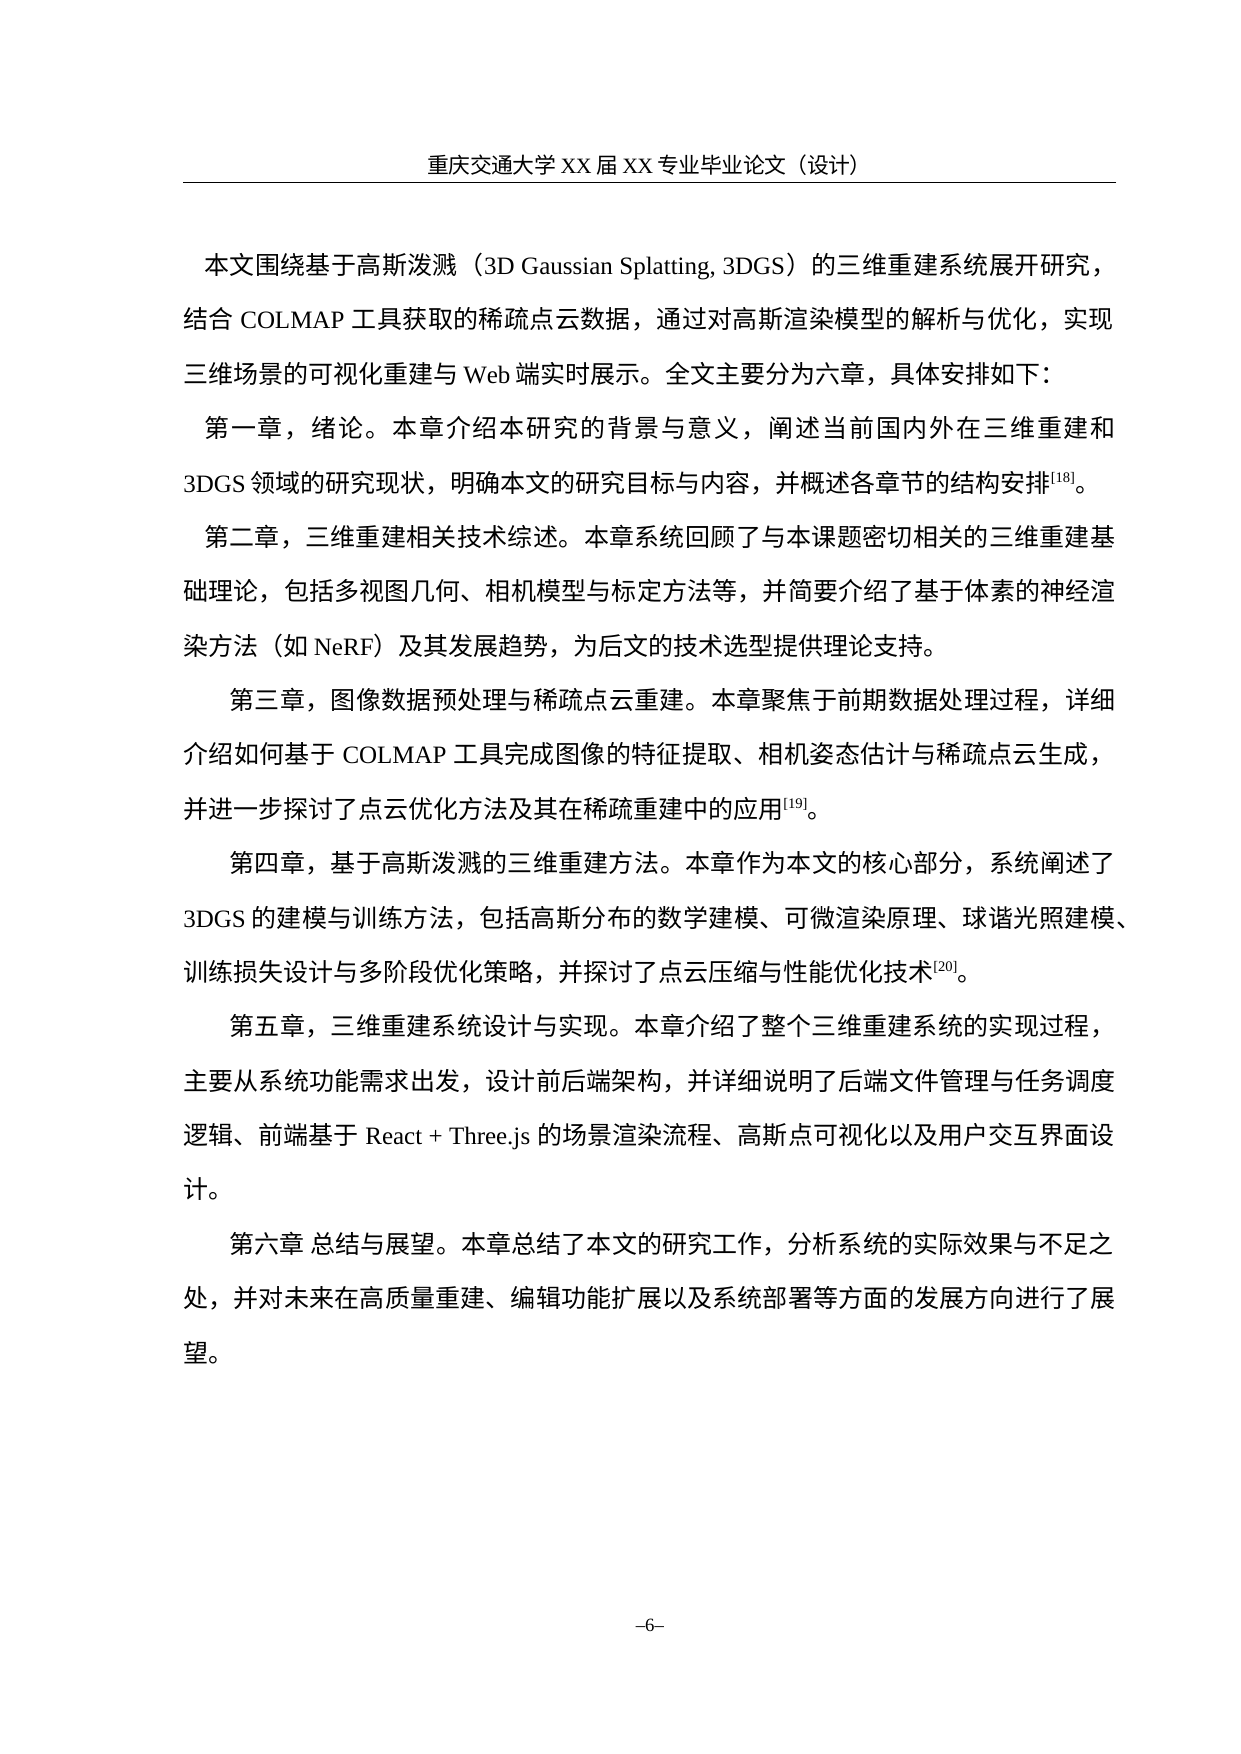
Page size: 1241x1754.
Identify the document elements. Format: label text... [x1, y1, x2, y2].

text 本文围绕基于高斯泼溅（3D Gaussian Splatting, 3DGS）的三维重建系统展开研究，结合 COLMAP 工具获取的稀疏点云数据，通过对高斯渲染模型的解析与优化，实现三维场景的可视化重建与Web端实时展示。全文主要分为六章，具体安排如下： [183, 246, 1116, 391]
text 第六章 总结与展望。本章总结了本文的研究工作，分析系统的实际效果与不足之处，并对未来在高质量重建、编辑功能扩展以及系统部署等方面的发展方向进行了展望。 [183, 1224, 1116, 1369]
text 第四章，基于高斯泼溅的三维重建方法。本章作为本文的核心部分，系统阐述了3DGS的建模与训练方法，包括高斯分布的数学建模、可微渲染原理、球谐光照建模、训练损失设计与多阶段优化策略，并探讨了点云压缩与性能优化技术[20]。 [183, 844, 1116, 989]
text 第一章，绪论。本章介绍本研究的背景与意义，阐述当前国内外在三维重建和3DGS领域的研究现状，明确本文的研究目标与内容，并概述各章节的结构安排[18]。 [183, 409, 1116, 499]
text 第二章，三维重建相关技术综述。本章系统回顾了与本课题密切相关的三维重建基础理论，包括多视图几何、相机模型与标定方法等，并简要介绍了基于体素的神经渲染方法（如 NeRF）及其发展趋势，为后文的技术选型提供理论支持。 [183, 517, 1116, 662]
text 第五章，三维重建系统设计与实现。本章介绍了整个三维重建系统的实现过程，主要从系统功能需求出发，设计前后端架构，并详细说明了后端文件管理与任务调度逻辑、前端基于 React + Three.js 的场景渲染流程、高斯点可视化以及用户交互界面设计。 [183, 1007, 1116, 1206]
text 第三章，图像数据预处理与稀疏点云重建。本章聚焦于前期数据处理过程，详细介绍如何基于 COLMAP 工具完成图像的特征提取、相机姿态估计与稀疏点云生成，并进一步探讨了点云优化方法及其在稀疏重建中的应用[19]。 [183, 681, 1116, 826]
